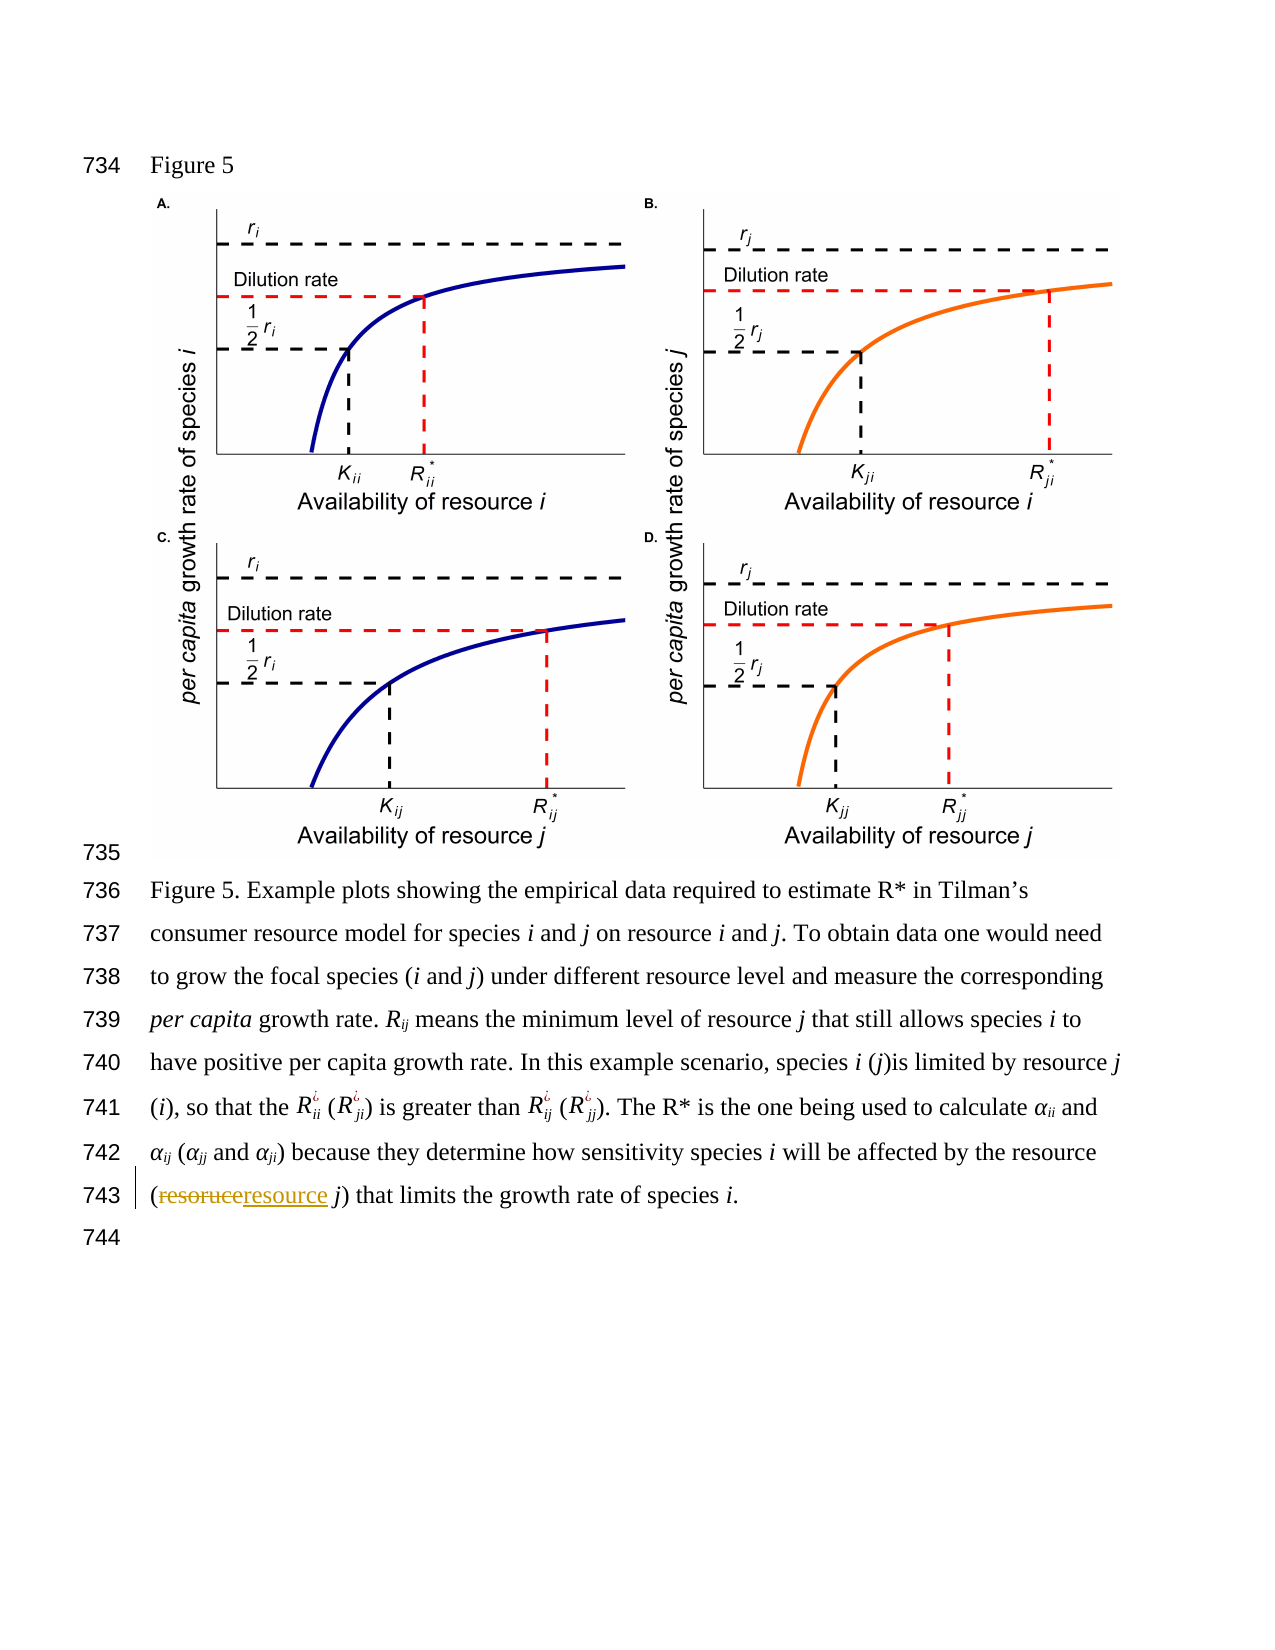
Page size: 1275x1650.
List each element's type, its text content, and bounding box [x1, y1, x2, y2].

text Figure 5 [150, 150, 1125, 179]
text Figure 5. Example plots showing the empirical data required to estimate R* in Tilman’s consumer resource model for species i and j on resource i and j. To obtain data one would need to grow the focal species (i and j) under different resource level and measure the corresponding per capita growth rate. Rij means the minimum level of resource j that still allows species i to have positive per capita growth rate. In this example scenario, species i (j)is limited by resource j (i), so that the () is greater than (). The R* is the one being used to calculate αii and αij (αjj and αji) because they determine how sensitivity species i will be affected by the resource ( j) that limits the growth rate of species i. [150, 875, 1125, 1209]
picture [150, 193, 1124, 861]
